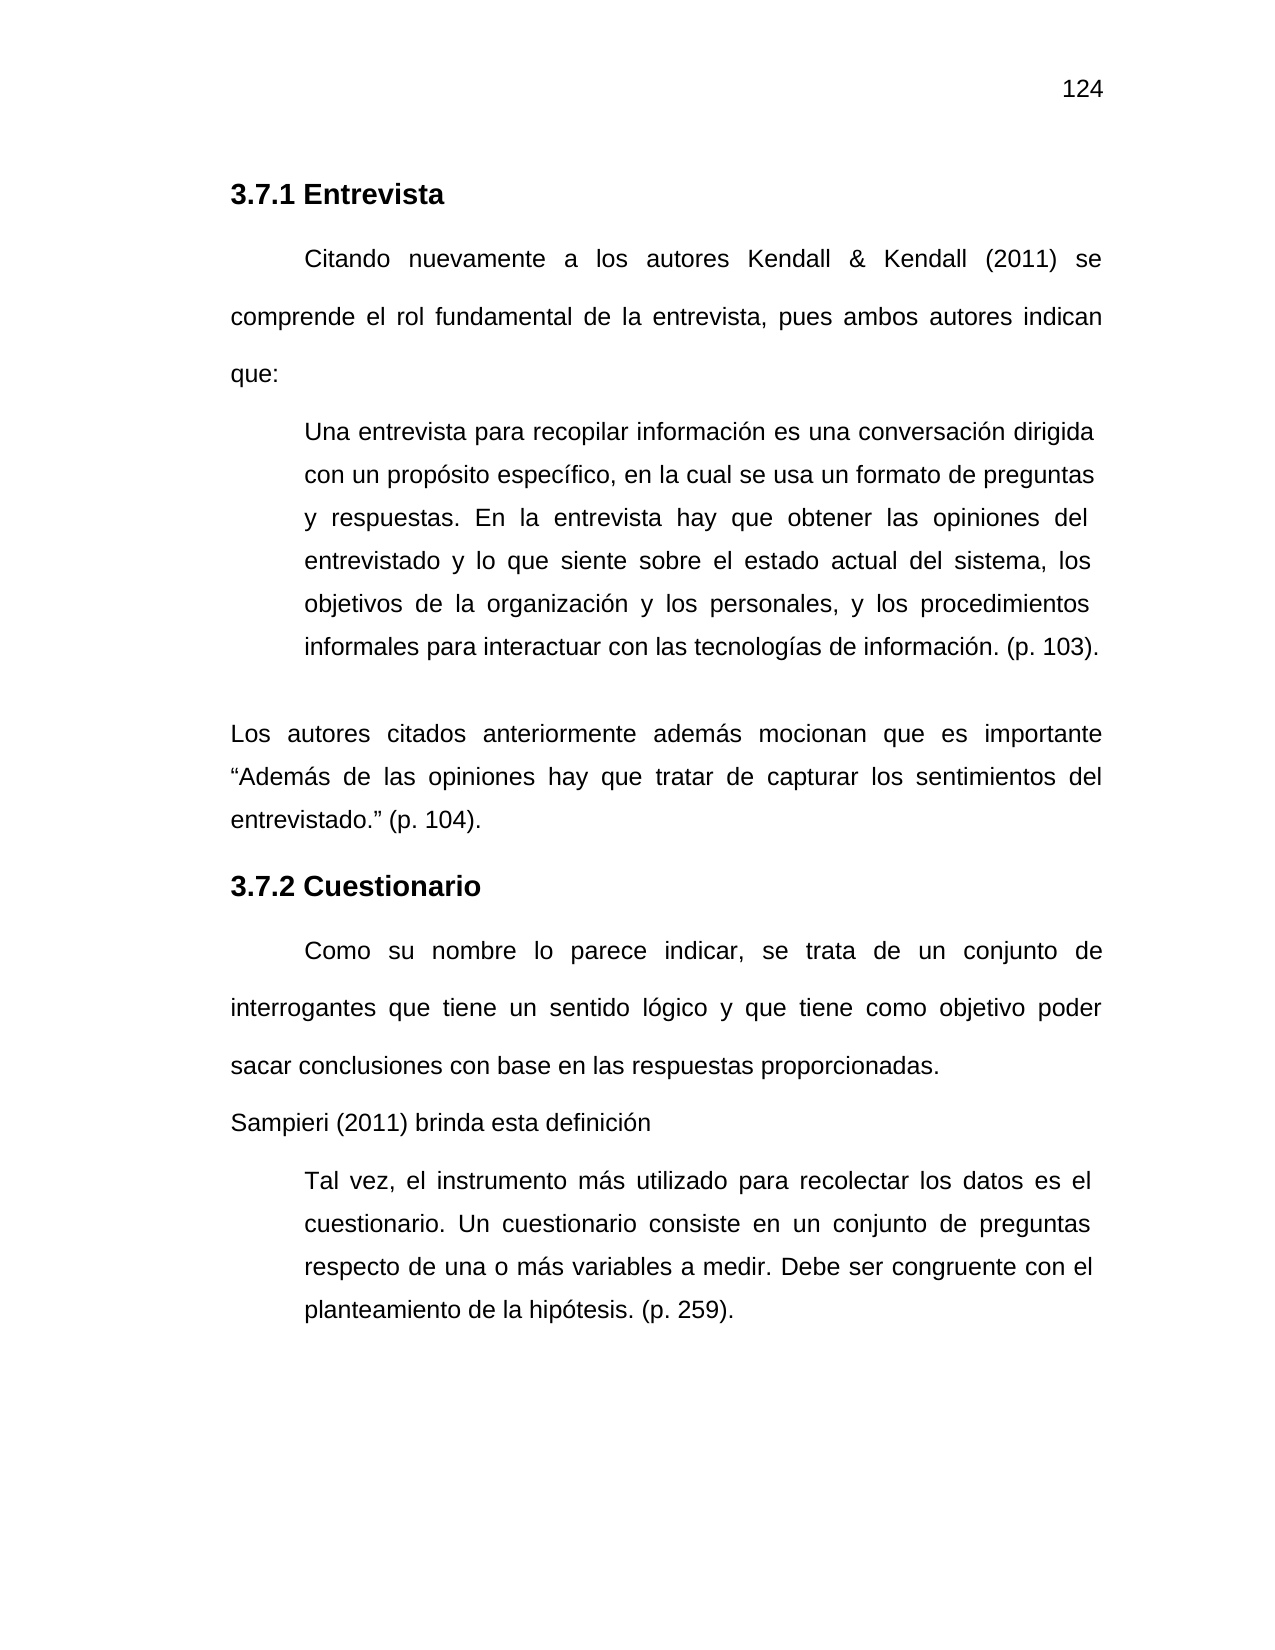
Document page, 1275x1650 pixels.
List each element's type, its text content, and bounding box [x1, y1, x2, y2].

text Los autores citados anteriormente además mocionan que es importante “Además de las opiniones hay que tratar de capturar los sentimientos del entrevistado.” (p. 104). [230, 719, 1104, 834]
text Como su nombre lo parece indicar, se trata de un conjunto de interrogantes que tiene un sentido lógico y que tiene como objetivo poder sacar conclusiones con base en las respuestas proporcionadas. [230, 936, 1104, 1080]
text Tal vez, el instrumento más utilizado para recolectar los datos es el cuestionario. Un cuestionario consiste en un conjunto de preguntas respecto de una o más variables a medir. Debe ser congruente con el planteamiento de la hipótesis. (p. 259). [230, 1166, 1104, 1324]
subtitle 3.7.2 Cuestionario [230, 869, 1104, 902]
text Citando nuevamente a los autores Kendall & Kendall (2011) se comprende el rol fundamental de la entrevista, pues ambos autores indican que: [230, 244, 1104, 388]
subtitle 3.7.1 Entrevista [230, 177, 1104, 211]
text Sampieri (2011) brinda esta definición [230, 1108, 1104, 1137]
text Una entrevista para recopilar información es una conversación dirigida con un propósito específico, en la cual se usa un formato de preguntas y respuestas. En la entrevista hay que obtener las opiniones del entrevistado y lo que siente sobre el estado actual del sistema, los objetivos de la organización y los personales, y los procedimientos informales para interactuar con las tecnologías de información. (p. 103). [230, 417, 1104, 661]
